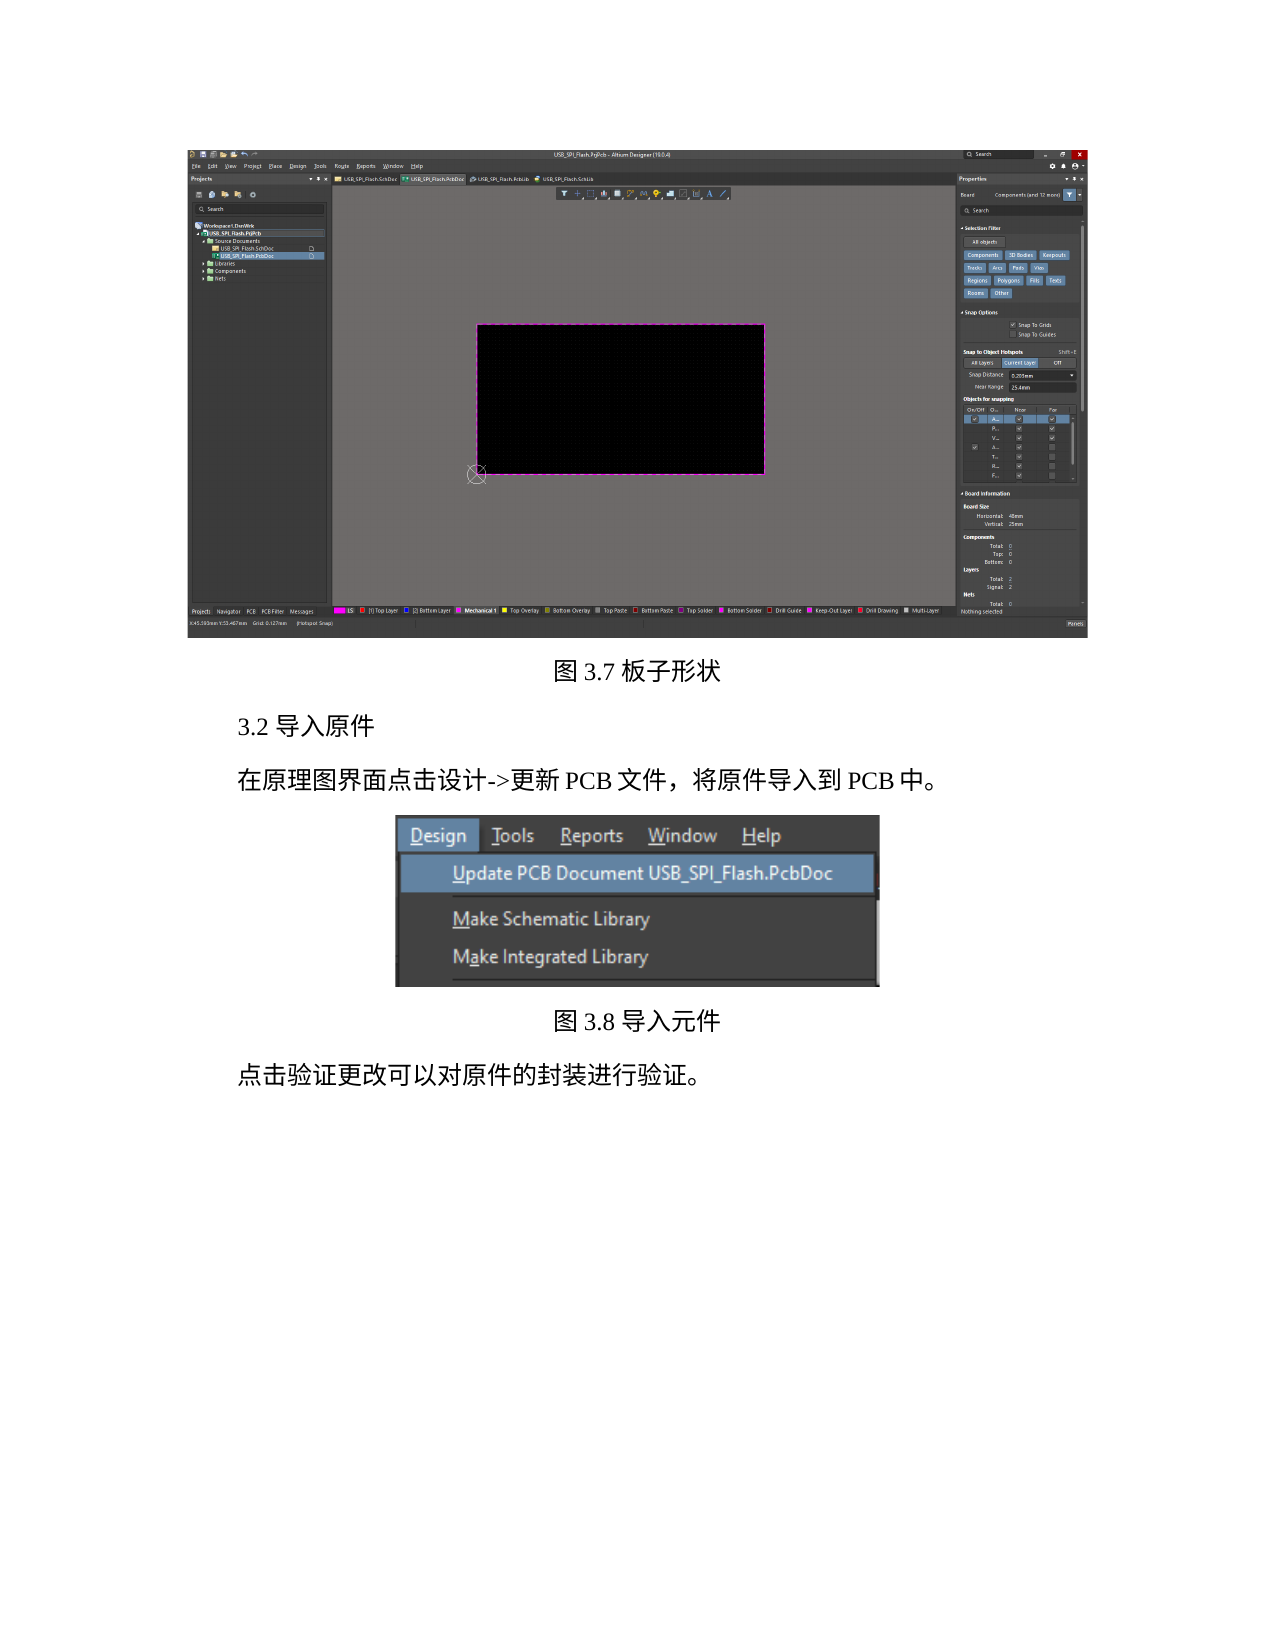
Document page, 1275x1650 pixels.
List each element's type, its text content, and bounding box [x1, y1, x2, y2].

text 图3.7 板子形状 [187, 652, 1087, 688]
text 在原理图界面点击设计->更新PCB文件，将原件导入到PCB中。 [187, 761, 1087, 797]
picture [187, 150, 1088, 638]
subtitle 3.2 导入原件 [187, 706, 1087, 742]
text 点击验证更改可以对原件的封装进行验证。 [187, 1056, 1087, 1092]
text 图3.8 导入元件 [187, 1001, 1087, 1037]
picture [395, 815, 880, 987]
